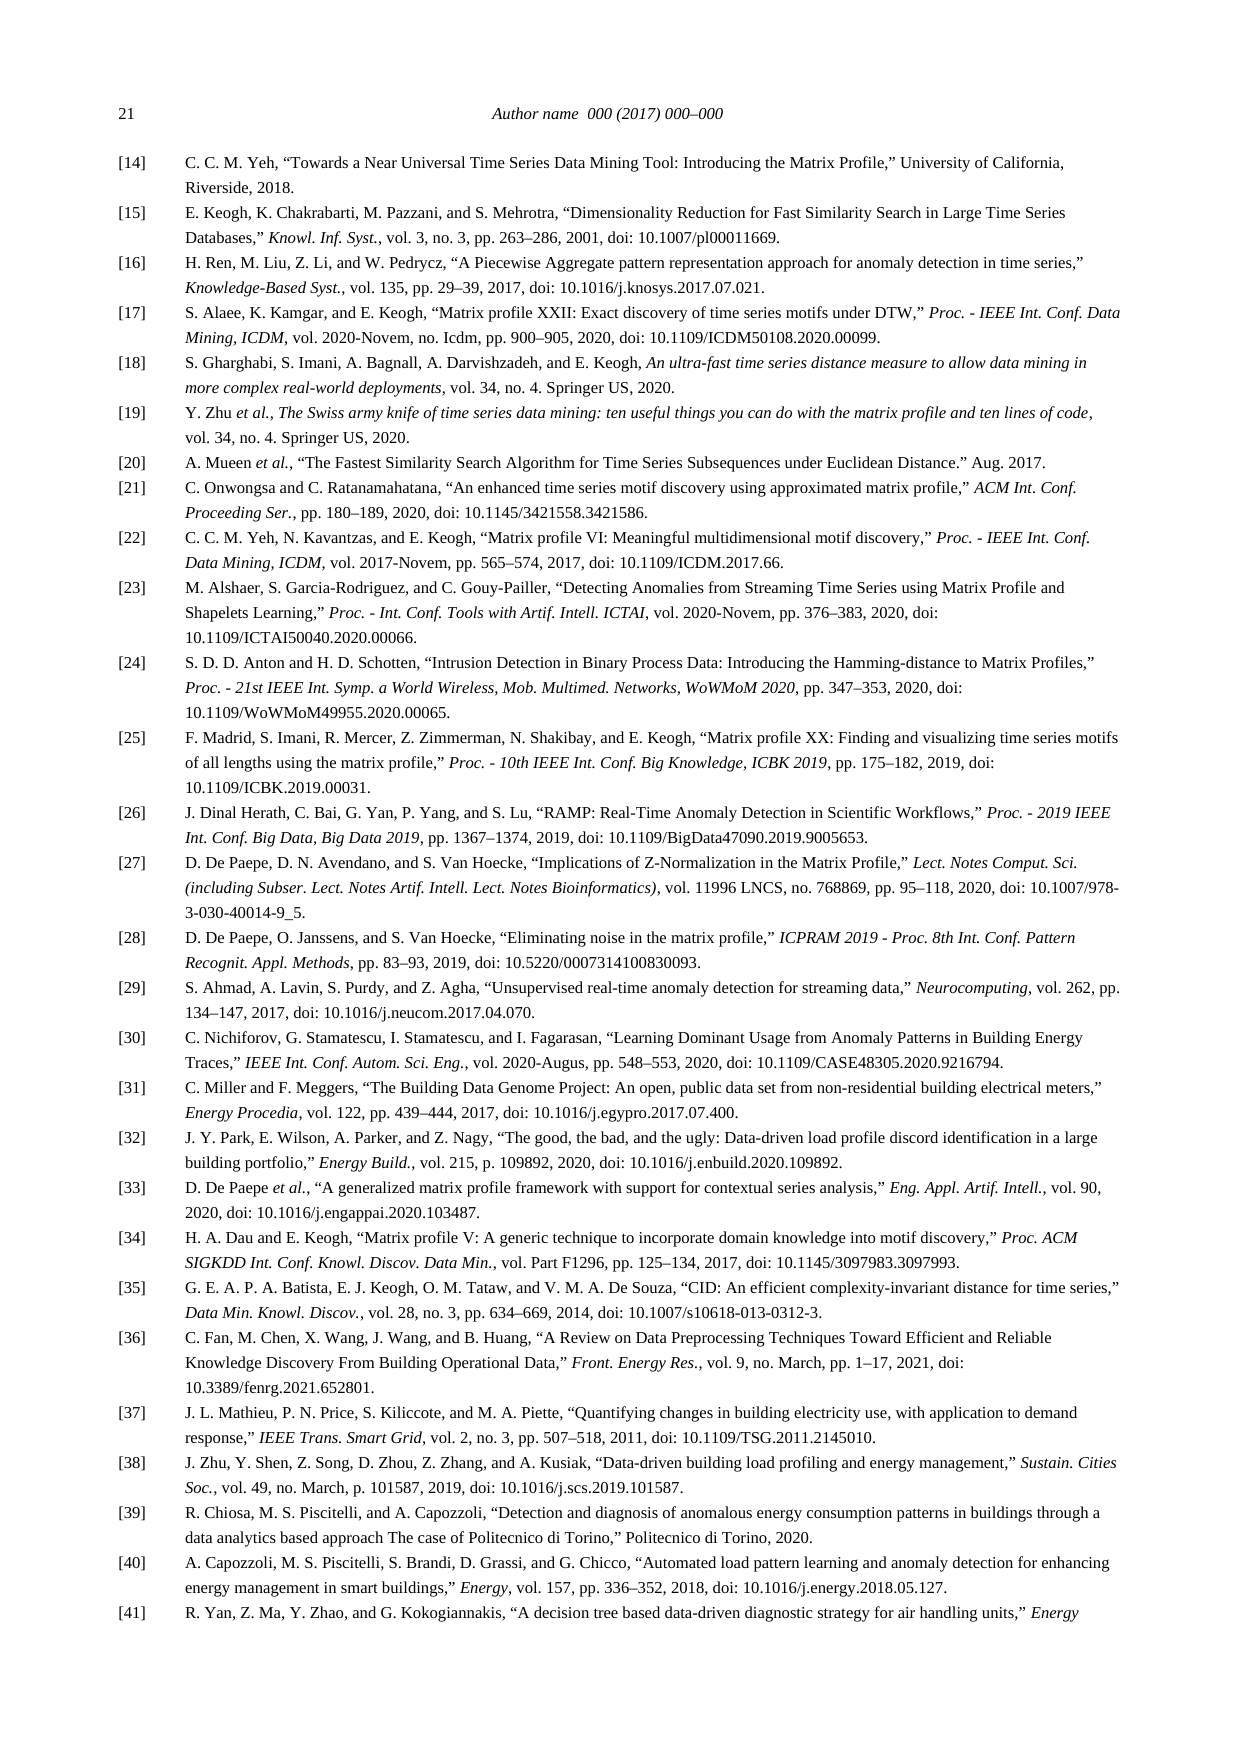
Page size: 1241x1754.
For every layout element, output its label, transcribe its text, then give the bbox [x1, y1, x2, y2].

text [26] J. Dinal Herath, C. Bai, G. Yan, P. Yang, and S. Lu, “RAMP: Real-Time Anomaly Detection in Scientific Workflows,” Proc. - 2019 IEEE Int. Conf. Big Data, Big Data 2019, pp. 1367–1374, 2019, doi: 10.1109/BigData47090.2019.9005653. [118, 799, 1122, 849]
text [17] S. Alaee, K. Kamgar, and E. Keogh, “Matrix profile XXII: Exact discovery of time series motifs under DTW,” Proc. - IEEE Int. Conf. Data Mining, ICDM, vol. 2020-Novem, no. Icdm, pp. 900–905, 2020, doi: 10.1109/ICDM50108.2020.00099. [118, 299, 1122, 349]
text [37] J. L. Mathieu, P. N. Price, S. Kiliccote, and M. A. Piette, “Quantifying changes in building electricity use, with application to demand response,” IEEE Trans. Smart Grid, vol. 2, no. 3, pp. 507–518, 2011, doi: 10.1109/TSG.2011.2145010. [118, 1399, 1122, 1449]
text [38] J. Zhu, Y. Shen, Z. Song, D. Zhou, Z. Zhang, and A. Kusiak, “Data-driven building load profiling and energy management,” Sustain. Cities Soc., vol. 49, no. March, p. 101587, 2019, doi: 10.1016/j.scs.2019.101587. [118, 1449, 1122, 1499]
text [36] C. Fan, M. Chen, X. Wang, J. Wang, and B. Huang, “A Review on Data Preprocessing Techniques Toward Efficient and Reliable Knowledge Discovery From Building Operational Data,” Front. Energy Res., vol. 9, no. March, pp. 1–17, 2021, doi: 10.3389/fenrg.2021.652801. [118, 1324, 1122, 1399]
text [32] J. Y. Park, E. Wilson, A. Parker, and Z. Nagy, “The good, the bad, and the ugly: Data-driven load profile discord identification in a large building portfolio,” Energy Build., vol. 215, p. 109892, 2020, doi: 10.1016/j.enbuild.2020.109892. [118, 1124, 1122, 1174]
text [29] S. Ahmad, A. Lavin, S. Purdy, and Z. Agha, “Unsupervised real-time anomaly detection for streaming data,” Neurocomputing, vol. 262, pp. 134–147, 2017, doi: 10.1016/j.neucom.2017.04.070. [118, 974, 1122, 1024]
text [20] A. Mueen et al., “The Fastest Similarity Search Algorithm for Time Series Subsequences under Euclidean Distance.” Aug. 2017. [118, 449, 1122, 474]
text [40] A. Capozzoli, M. S. Piscitelli, S. Brandi, D. Grassi, and G. Chicco, “Automated load pattern learning and anomaly detection for enhancing energy management in smart buildings,” Energy, vol. 157, pp. 336–352, 2018, doi: 10.1016/j.energy.2018.05.127. [118, 1549, 1122, 1599]
text [22] C. C. M. Yeh, N. Kavantzas, and E. Keogh, “Matrix profile VI: Meaningful multidimensional motif discovery,” Proc. - IEEE Int. Conf. Data Mining, ICDM, vol. 2017-Novem, pp. 565–574, 2017, doi: 10.1109/ICDM.2017.66. [118, 524, 1122, 574]
text [33] D. De Paepe et al., “A generalized matrix profile framework with support for contextual series analysis,” Eng. Appl. Artif. Intell., vol. 90, 2020, doi: 10.1016/j.engappai.2020.103487. [118, 1174, 1122, 1224]
text [18] S. Gharghabi, S. Imani, A. Bagnall, A. Darvishzadeh, and E. Keogh, An ultra-fast time series distance measure to allow data mining in more complex real-world deployments, vol. 34, no. 4. Springer US, 2020. [118, 349, 1122, 399]
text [118, 1599, 1122, 1624]
text [35] G. E. A. P. A. Batista, E. J. Keogh, O. M. Tataw, and V. M. A. De Souza, “CID: An efficient complexity-invariant distance for time series,” Data Min. Knowl. Discov., vol. 28, no. 3, pp. 634–669, 2014, doi: 10.1007/s10618-013-0312-3. [118, 1274, 1122, 1324]
text [15] E. Keogh, K. Chakrabarti, M. Pazzani, and S. Mehrotra, “Dimensionality Reduction for Fast Similarity Search in Large Time Series Databases,” Knowl. Inf. Syst., vol. 3, no. 3, pp. 263–286, 2001, doi: 10.1007/pl00011669. [118, 199, 1122, 249]
text [27] D. De Paepe, D. N. Avendano, and S. Van Hoecke, “Implications of Z-Normalization in the Matrix Profile,” Lect. Notes Comput. Sci. (including Subser. Lect. Notes Artif. Intell. Lect. Notes Bioinformatics), vol. 11996 LNCS, no. 768869, pp. 95–118, 2020, doi: 10.1007/978-3-030-40014-9_5. [118, 849, 1122, 924]
text [16] H. Ren, M. Liu, Z. Li, and W. Pedrycz, “A Piecewise Aggregate pattern representation approach for anomaly detection in time series,” Knowledge-Based Syst., vol. 135, pp. 29–39, 2017, doi: 10.1016/j.knosys.2017.07.021. [118, 249, 1122, 299]
text [19] Y. Zhu et al., The Swiss army knife of time series data mining: ten useful things you can do with the matrix profile and ten lines of code, vol. 34, no. 4. Springer US, 2020. [118, 399, 1122, 449]
text [24] S. D. D. Anton and H. D. Schotten, “Intrusion Detection in Binary Process Data: Introducing the Hamming-distance to Matrix Profiles,” Proc. - 21st IEEE Int. Symp. a World Wireless, Mob. Multimed. Networks, WoWMoM 2020, pp. 347–353, 2020, doi: 10.1109/WoWMoM49955.2020.00065. [118, 649, 1122, 724]
text [30] C. Nichiforov, G. Stamatescu, I. Stamatescu, and I. Fagarasan, “Learning Dominant Usage from Anomaly Patterns in Building Energy Traces,” IEEE Int. Conf. Autom. Sci. Eng., vol. 2020-Augus, pp. 548–553, 2020, doi: 10.1109/CASE48305.2020.9216794. [118, 1024, 1122, 1074]
text [31] C. Miller and F. Meggers, “The Building Data Genome Project: An open, public data set from non-residential building electrical meters,” Energy Procedia, vol. 122, pp. 439–444, 2017, doi: 10.1016/j.egypro.2017.07.400. [118, 1074, 1122, 1124]
text [34] H. A. Dau and E. Keogh, “Matrix profile V: A generic technique to incorporate domain knowledge into motif discovery,” Proc. ACM SIGKDD Int. Conf. Knowl. Discov. Data Min., vol. Part F1296, pp. 125–134, 2017, doi: 10.1145/3097983.3097993. [118, 1224, 1122, 1274]
text [25] F. Madrid, S. Imani, R. Mercer, Z. Zimmerman, N. Shakibay, and E. Keogh, “Matrix profile XX: Finding and visualizing time series motifs of all lengths using the matrix profile,” Proc. - 10th IEEE Int. Conf. Big Knowledge, ICBK 2019, pp. 175–182, 2019, doi: 10.1109/ICBK.2019.00031. [118, 724, 1122, 799]
text [21] C. Onwongsa and C. Ratanamahatana, “An enhanced time series motif discovery using approximated matrix profile,” ACM Int. Conf. Proceeding Ser., pp. 180–189, 2020, doi: 10.1145/3421558.3421586. [118, 474, 1122, 524]
text [23] M. Alshaer, S. Garcia-Rodriguez, and C. Gouy-Pailler, “Detecting Anomalies from Streaming Time Series using Matrix Profile and Shapelets Learning,” Proc. - Int. Conf. Tools with Artif. Intell. ICTAI, vol. 2020-Novem, pp. 376–383, 2020, doi: 10.1109/ICTAI50040.2020.00066. [118, 574, 1122, 649]
text [39] R. Chiosa, M. S. Piscitelli, and A. Capozzoli, “Detection and diagnosis of anomalous energy consumption patterns in buildings through a data analytics based approach The case of Politecnico di Torino,” Politecnico di Torino, 2020. [118, 1499, 1122, 1549]
text [28] D. De Paepe, O. Janssens, and S. Van Hoecke, “Eliminating noise in the matrix profile,” ICPRAM 2019 - Proc. 8th Int. Conf. Pattern Recognit. Appl. Methods, pp. 83–93, 2019, doi: 10.5220/0007314100830093. [118, 924, 1122, 974]
text [14] C. C. M. Yeh, “Towards a Near Universal Time Series Data Mining Tool: Introducing the Matrix Profile,” University of California, Riverside, 2018. [118, 149, 1122, 199]
